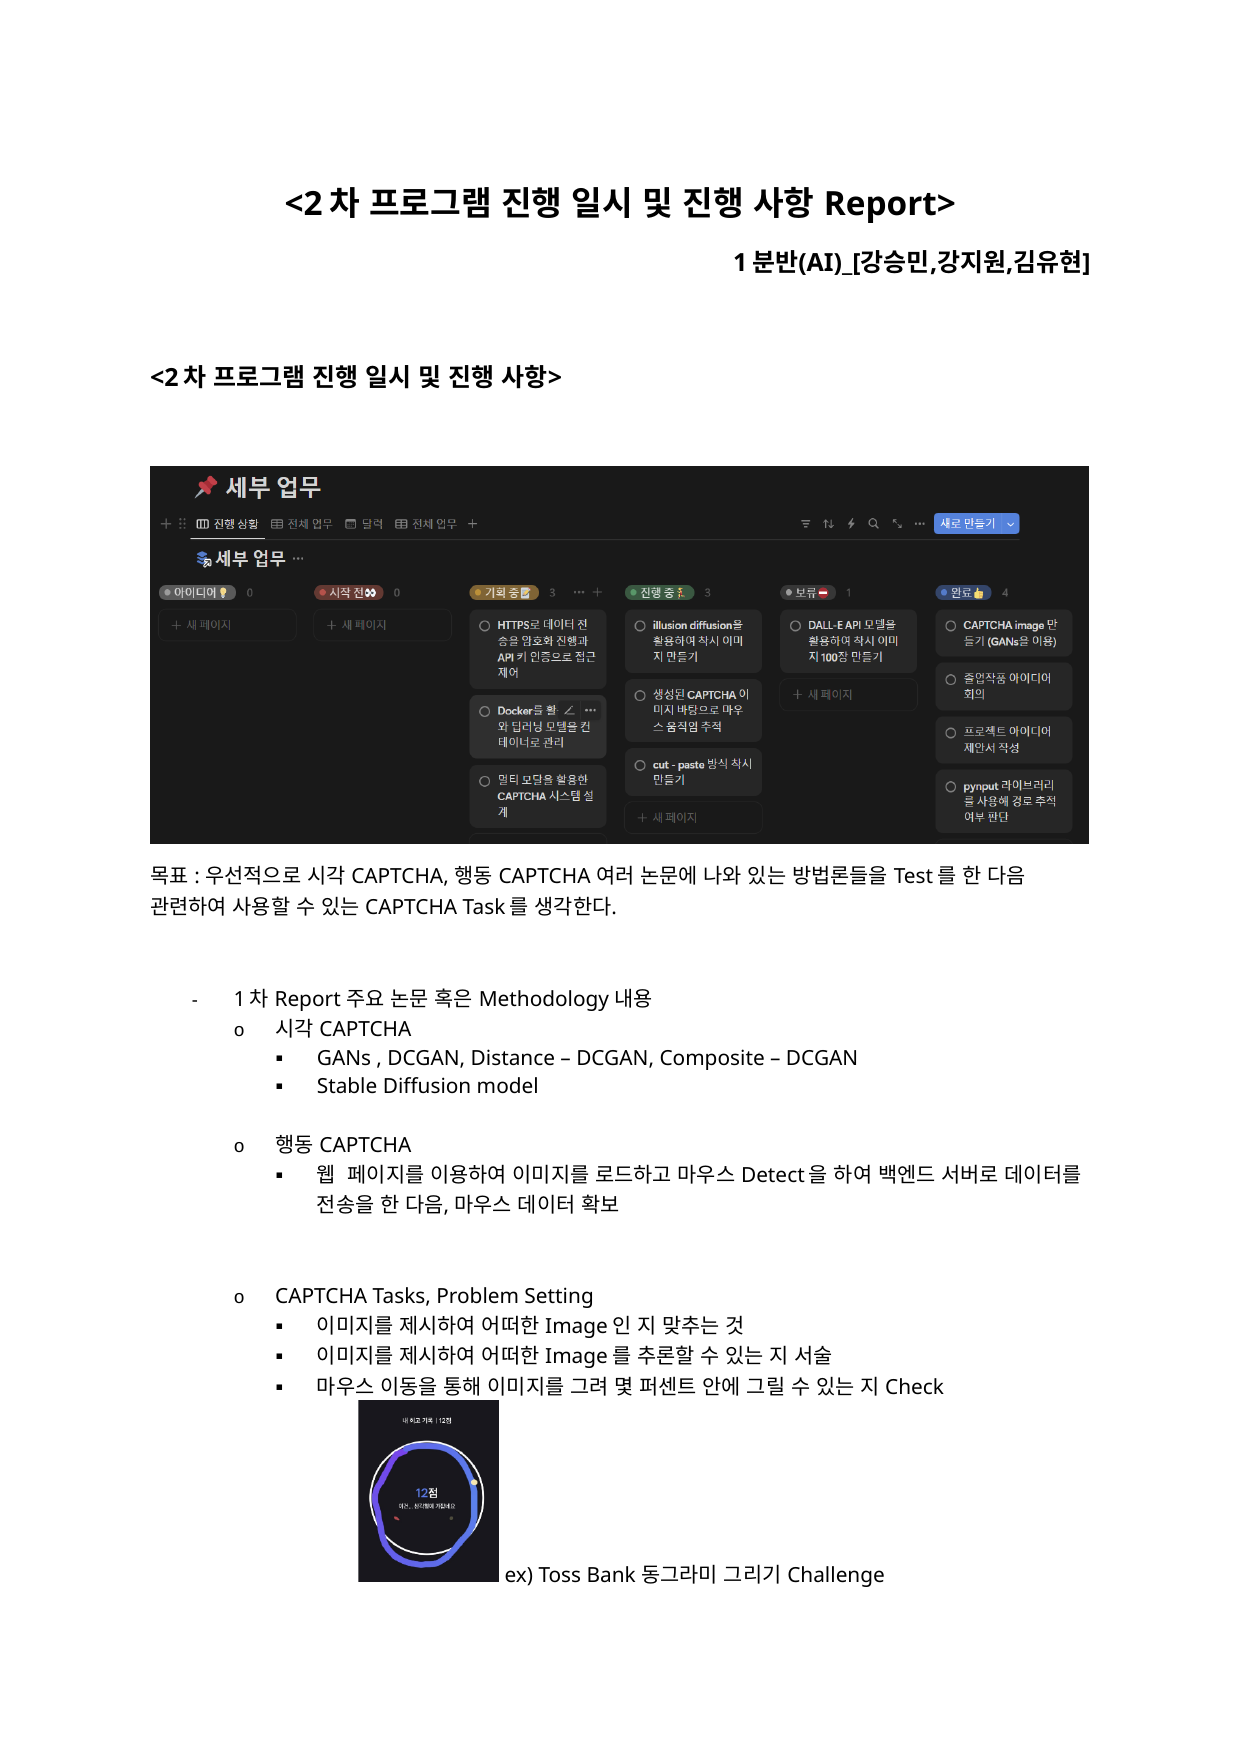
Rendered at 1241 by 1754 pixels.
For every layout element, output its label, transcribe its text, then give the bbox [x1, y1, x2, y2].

list ex) Toss Bank 동그라미 그리기 Challenge [358, 1400, 1090, 1588]
text <2차 프로그램 진행 일시 및 진행 사항> [150, 357, 1090, 393]
list 마우스 이동을 통해 이미지를 그려 몇 퍼센트 안에 그릴 수 있는 지 Check [275, 1370, 1090, 1400]
list 이미지를 제시하여 어떠한 Image를 추론할 수 있는 지 서술 [275, 1339, 1090, 1370]
list 시각 CAPTCHA [233, 1012, 1090, 1043]
text 목표 : 우선적으로 시각 CAPTCHA, 행동 CAPTCHA 여러 논문에 나와 있는 방법론들을 Test를 한 다음 관련하여 사용할 수 있는 CAPTCHA Task를 생각한다. [150, 860, 1090, 920]
list Stable Diffusion model [275, 1071, 1090, 1100]
list GANs , DCGAN, Distance – DCGAN, Composite – DCGAN [275, 1043, 1090, 1071]
list CAPTCHA Tasks, Problem Setting [233, 1281, 1090, 1309]
text 1분반(AI)_[강승민,강지원,김유현] [150, 242, 1090, 278]
list 행동 CAPTCHA [233, 1128, 1090, 1158]
picture [150, 466, 1089, 844]
list 1차 Report 주요 논문 혹은 Methodology 내용 [192, 982, 1090, 1012]
picture [358, 1400, 499, 1582]
list 이미지를 제시하여 어떠한 Image인 지 맞추는 것 [275, 1309, 1090, 1339]
list 웹 페이지를 이용하여 이미지를 로드하고 마우스 Detect을 하여 백엔드 서버로 데이터를 전송을 한 다음, 마우스 데이터 확보 [275, 1158, 1090, 1219]
text <2차 프로그램 진행 일시 및 진행 사항 Report> [150, 177, 1090, 226]
